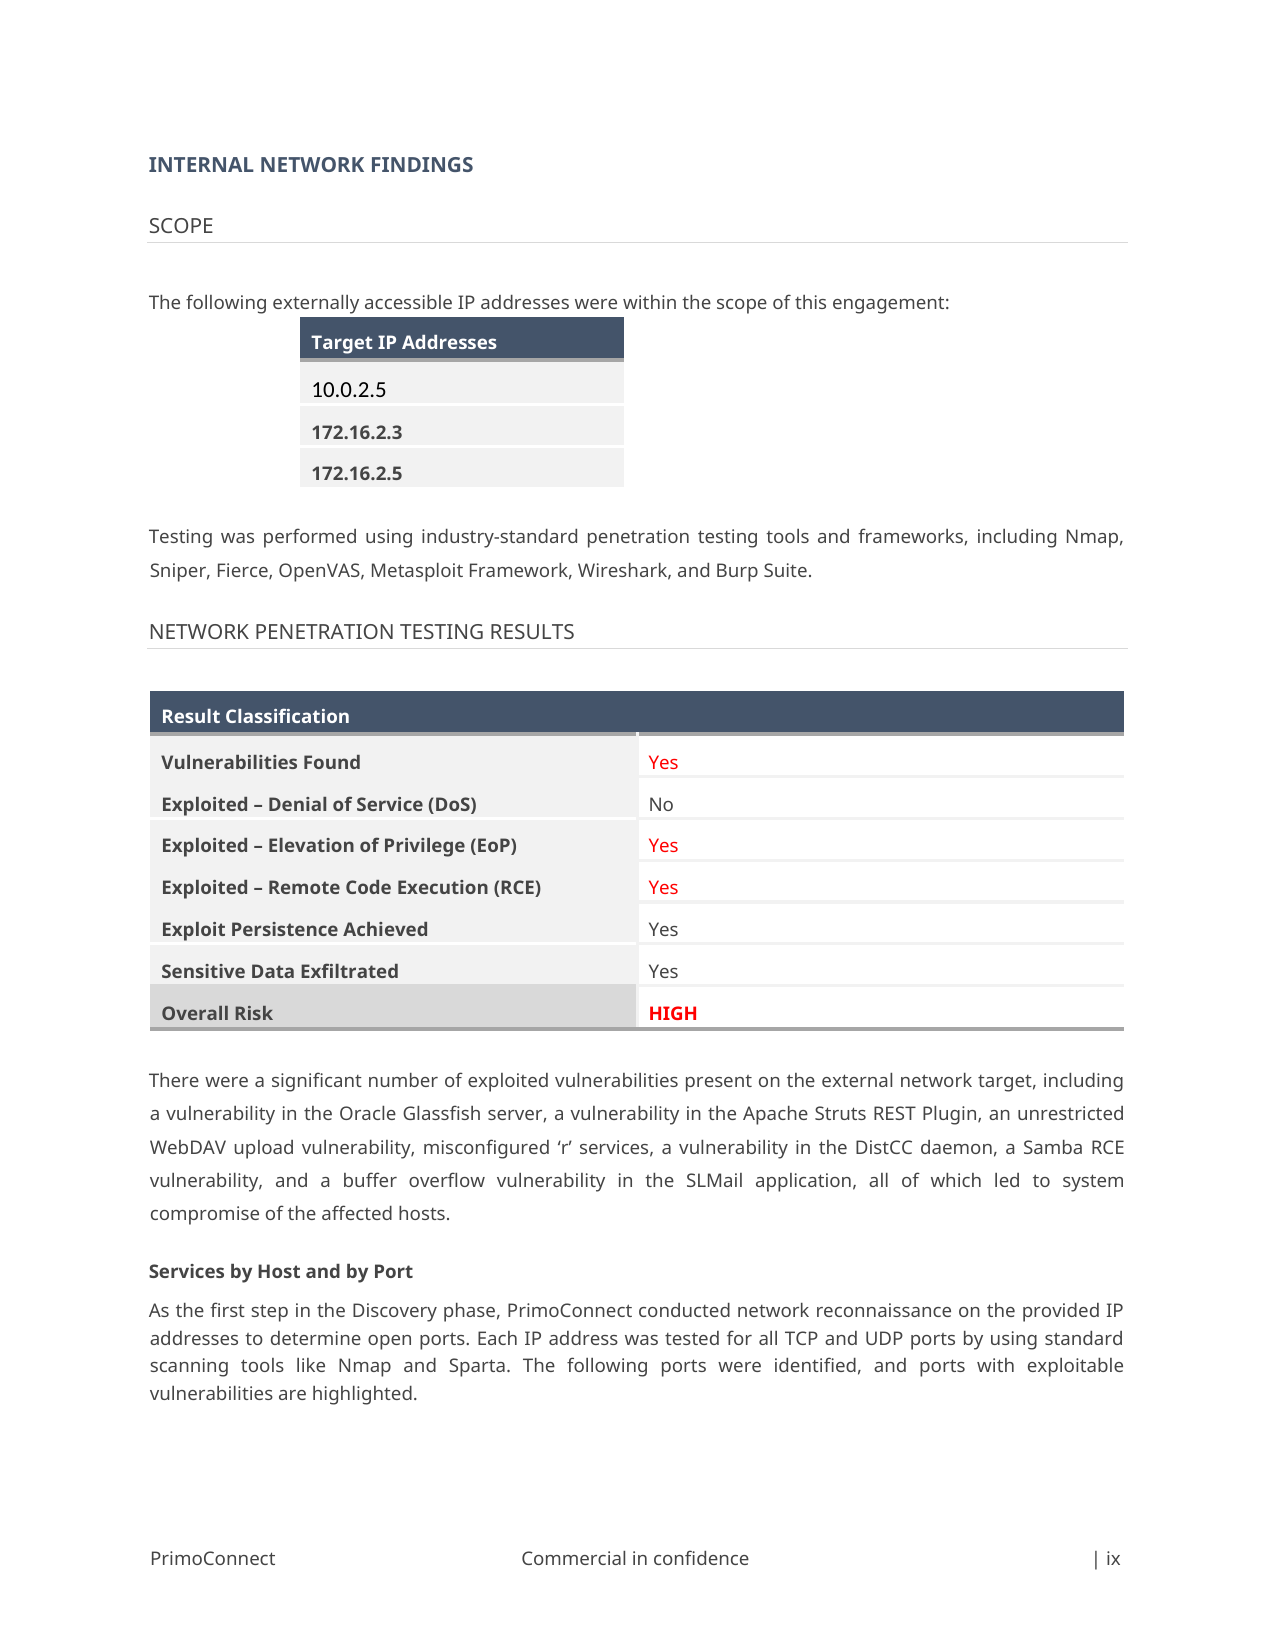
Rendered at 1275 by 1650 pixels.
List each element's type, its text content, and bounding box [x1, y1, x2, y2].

table_cell Yes [639, 904, 1124, 942]
table_cell 172.16.2.3 [300, 406, 624, 445]
table_header Result Classification [150, 691, 637, 732]
table_cell Overall Risk [150, 985, 636, 1027]
table_header Target IP Addresses [300, 317, 624, 358]
table_cell Vulnerabilities Found [150, 736, 636, 775]
table_cell Exploited – Elevation of Privilege (EoP) [150, 820, 636, 859]
table_cell Yes [639, 736, 1124, 775]
text INTERNAL NETWORK FINDINGS [148, 150, 1126, 178]
table_cell Exploited – Denial of Service (DoS) [150, 776, 636, 817]
table_cell 172.16.2.5 [300, 448, 624, 487]
table_header [637, 691, 1124, 732]
text As the first step in the Discovery phase, PrimoConnect conducted network reconnaissance on the provided IP addresses to determine open ports. Each IP address was tested for all TCP and UDP ports by using standard scanning tools like Nmap and Sparta. The following ports were identified, and ports with exploitable vulnerabilities are highlighted. [148, 1297, 1126, 1405]
table_cell Sensitive Data Exfiltrated [150, 945, 636, 984]
table_cell Yes [639, 820, 1124, 859]
table_cell Yes [639, 945, 1124, 984]
table_cell Yes [639, 862, 1124, 900]
text There were a significant number of exploited vulnerabilities present on the external network target, including a vulnerability in the Oracle Glassfish server, a vulnerability in the Apache Struts REST Plugin, an unrestricted WebDAV upload vulnerability, misconfigured ‘r’ services, a vulnerability in the DistCC daemon, a Samba RCE vulnerability, and a buffer overflow vulnerability in the SLMail application, all of which led to system compromise of the affected hosts. [148, 1067, 1126, 1226]
text The following externally accessible IP addresses were within the scope of this engagement: [148, 289, 1126, 314]
subtitle Services by Host and by Port [148, 1258, 1126, 1284]
table_cell Exploited – Remote Code Execution (RCE) [150, 860, 636, 900]
table_cell HIGH [639, 987, 1124, 1027]
table_cell 10.0.2.5 [300, 362, 624, 403]
text SCOPE [148, 211, 1126, 239]
text Testing was performed using industry-standard penetration testing tools and frameworks, including Nmap, Sniper, Fierce, OpenVAS, Metasploit Framework, Wireshark, and Burp Suite. [148, 524, 1126, 582]
text NETWORK PENETRATION TESTING RESULTS [148, 617, 1126, 646]
table_cell Exploit Persistence Achieved [150, 901, 636, 942]
table_cell No [639, 778, 1124, 817]
